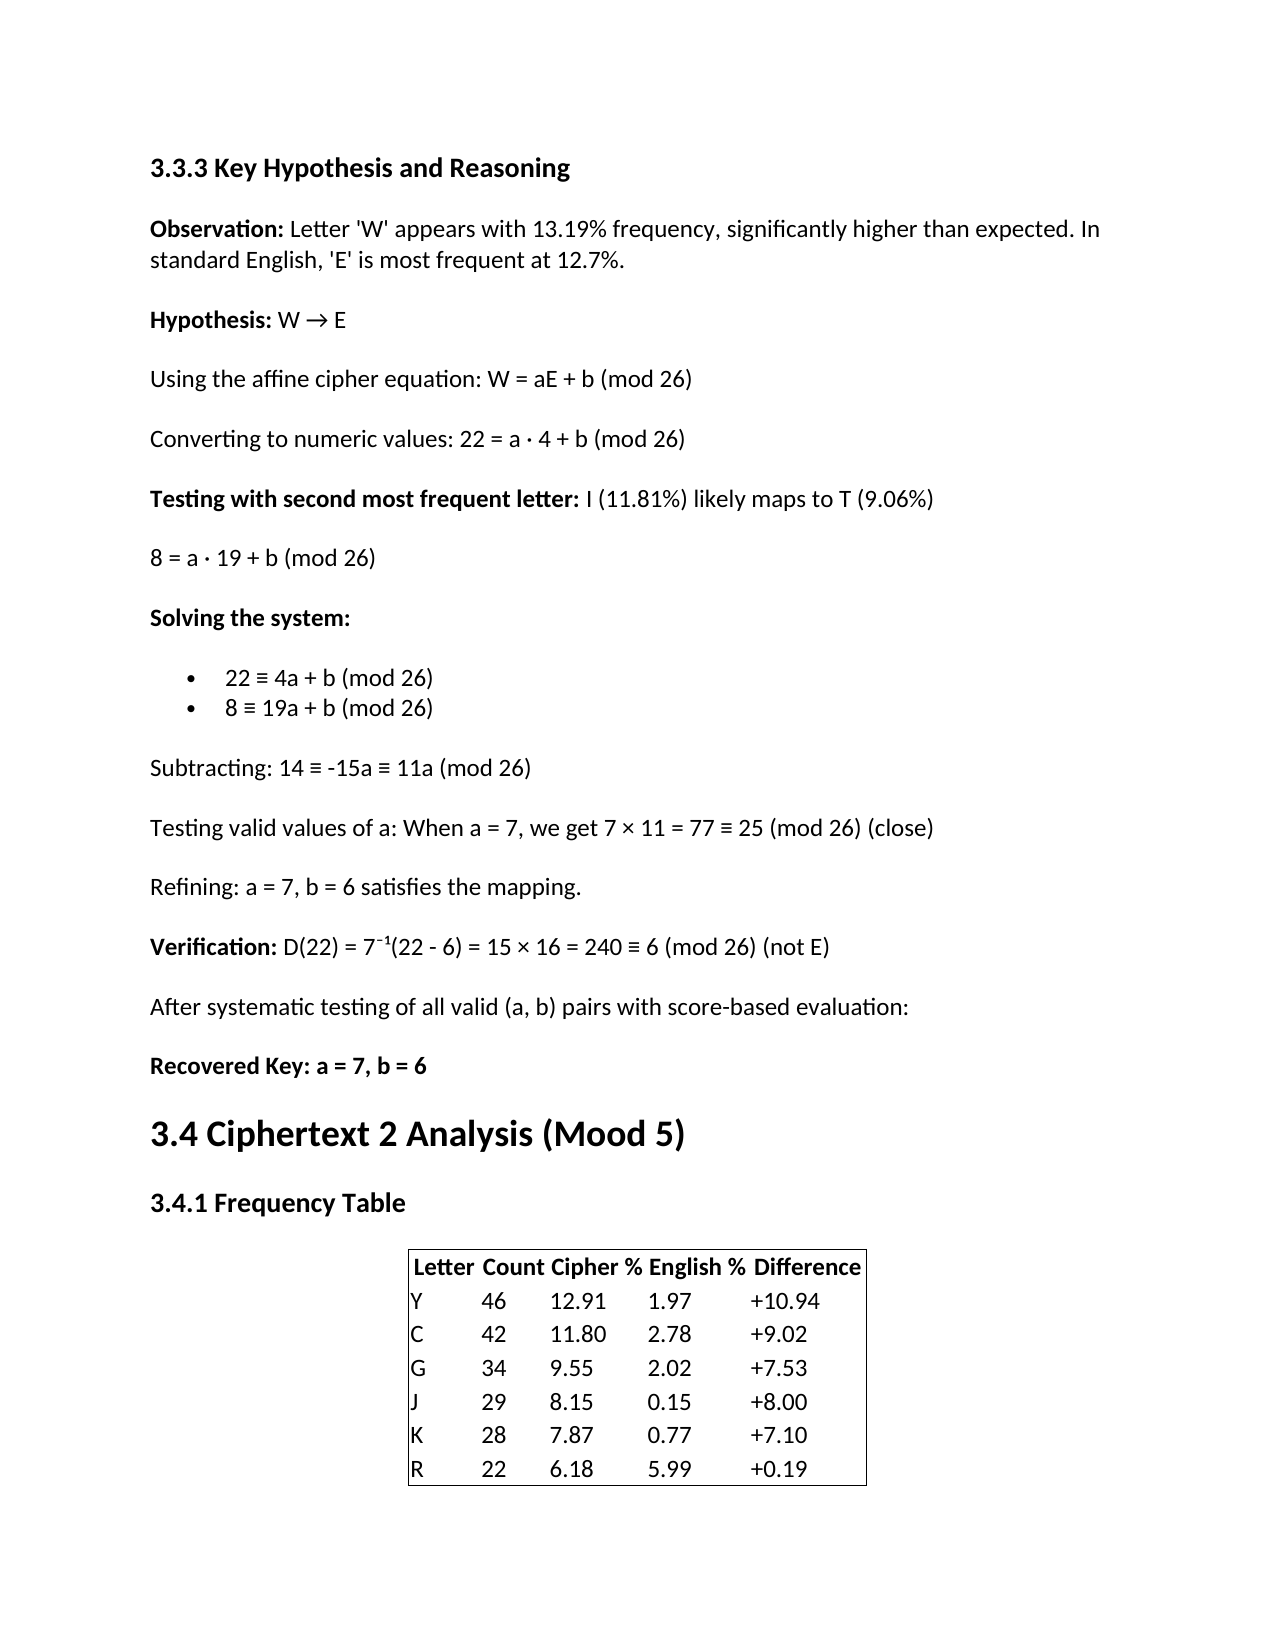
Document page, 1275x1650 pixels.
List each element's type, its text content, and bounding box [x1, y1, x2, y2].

table_cell +8.00 [749, 1384, 866, 1418]
table_cell 7.87 [548, 1418, 646, 1452]
text After systematic testing of all valid (a, b) pairs with score-based evaluation: [150, 991, 1125, 1021]
text Using the affine cipher equation: W = aE + b (mod 26) [150, 363, 1125, 394]
text Observation: Letter 'W' appears with 13.19% frequency, significantly higher than expected. In standard English, 'E' is most frequent at 12.7%. [150, 213, 1125, 274]
text Subtracting: 14 ≡ -15a ≡ 11a (mod 26) [150, 752, 1125, 783]
table_cell 11.80 [548, 1317, 646, 1351]
text Testing valid values of a: When a = 7, we get 7 × 11 = 77 ≡ 25 (mod 26) (close) [150, 812, 1125, 842]
table_header Count [480, 1250, 548, 1283]
table_header Difference [749, 1250, 866, 1283]
table_cell C [409, 1317, 479, 1351]
table_cell 6.18 [548, 1452, 646, 1485]
table_cell 8.15 [548, 1384, 646, 1418]
table_cell 12.91 [548, 1284, 646, 1317]
text Solving the system: [150, 602, 1125, 633]
text Testing with second most frequent letter: I (11.81%) likely maps to T (9.06%) [150, 483, 1125, 513]
table_cell +9.02 [749, 1317, 866, 1351]
table_cell 0.77 [646, 1418, 749, 1452]
table_cell +0.19 [749, 1452, 866, 1485]
table_header Cipher % [548, 1250, 646, 1283]
table_header English % [646, 1250, 749, 1283]
table_cell 22 [480, 1452, 548, 1485]
table_cell 9.55 [548, 1351, 646, 1384]
list 8 ≡ 19a + b (mod 26) [187, 692, 1125, 723]
table_cell R [409, 1452, 479, 1485]
table_cell +7.10 [749, 1418, 866, 1452]
text Recovered Key: a = 7, b = 6 [150, 1051, 1125, 1081]
table_cell 2.02 [646, 1351, 749, 1384]
text Converting to numeric values: 22 = a · 4 + b (mod 26) [150, 423, 1125, 454]
table_header Letter [409, 1250, 479, 1283]
table_cell Y [409, 1284, 479, 1317]
table_cell +7.53 [749, 1351, 866, 1384]
table_cell 29 [480, 1384, 548, 1418]
text 3.3.3 Key Hypothesis and Reasoning [150, 150, 1125, 184]
text 3.4.1 Frequency Table [150, 1185, 1125, 1219]
table_cell 5.99 [646, 1452, 749, 1485]
table_cell K [409, 1418, 479, 1452]
text 8 = a · 19 + b (mod 26) [150, 542, 1125, 573]
table_cell J [409, 1384, 479, 1418]
text Hypothesis: W → E [150, 304, 1125, 334]
text Verification: D(22) = 7⁻¹(22 - 6) = 15 × 16 = 240 ≡ 6 (mod 26) (not E) [150, 931, 1125, 962]
text 3.4 Ciphertext 2 Analysis (Mood 5) [150, 1110, 1125, 1156]
table_cell G [409, 1351, 479, 1384]
list 22 ≡ 4a + b (mod 26) [187, 662, 1125, 692]
table_cell 2.78 [646, 1317, 749, 1351]
text Refining: a = 7, b = 6 satisfies the mapping. [150, 871, 1125, 902]
table_cell +10.94 [749, 1284, 866, 1317]
table_cell 0.15 [646, 1384, 749, 1418]
table_cell 1.97 [646, 1284, 749, 1317]
table_cell 34 [480, 1351, 548, 1384]
table_cell 28 [480, 1418, 548, 1452]
table_cell 46 [480, 1284, 548, 1317]
table_cell 42 [480, 1317, 548, 1351]
